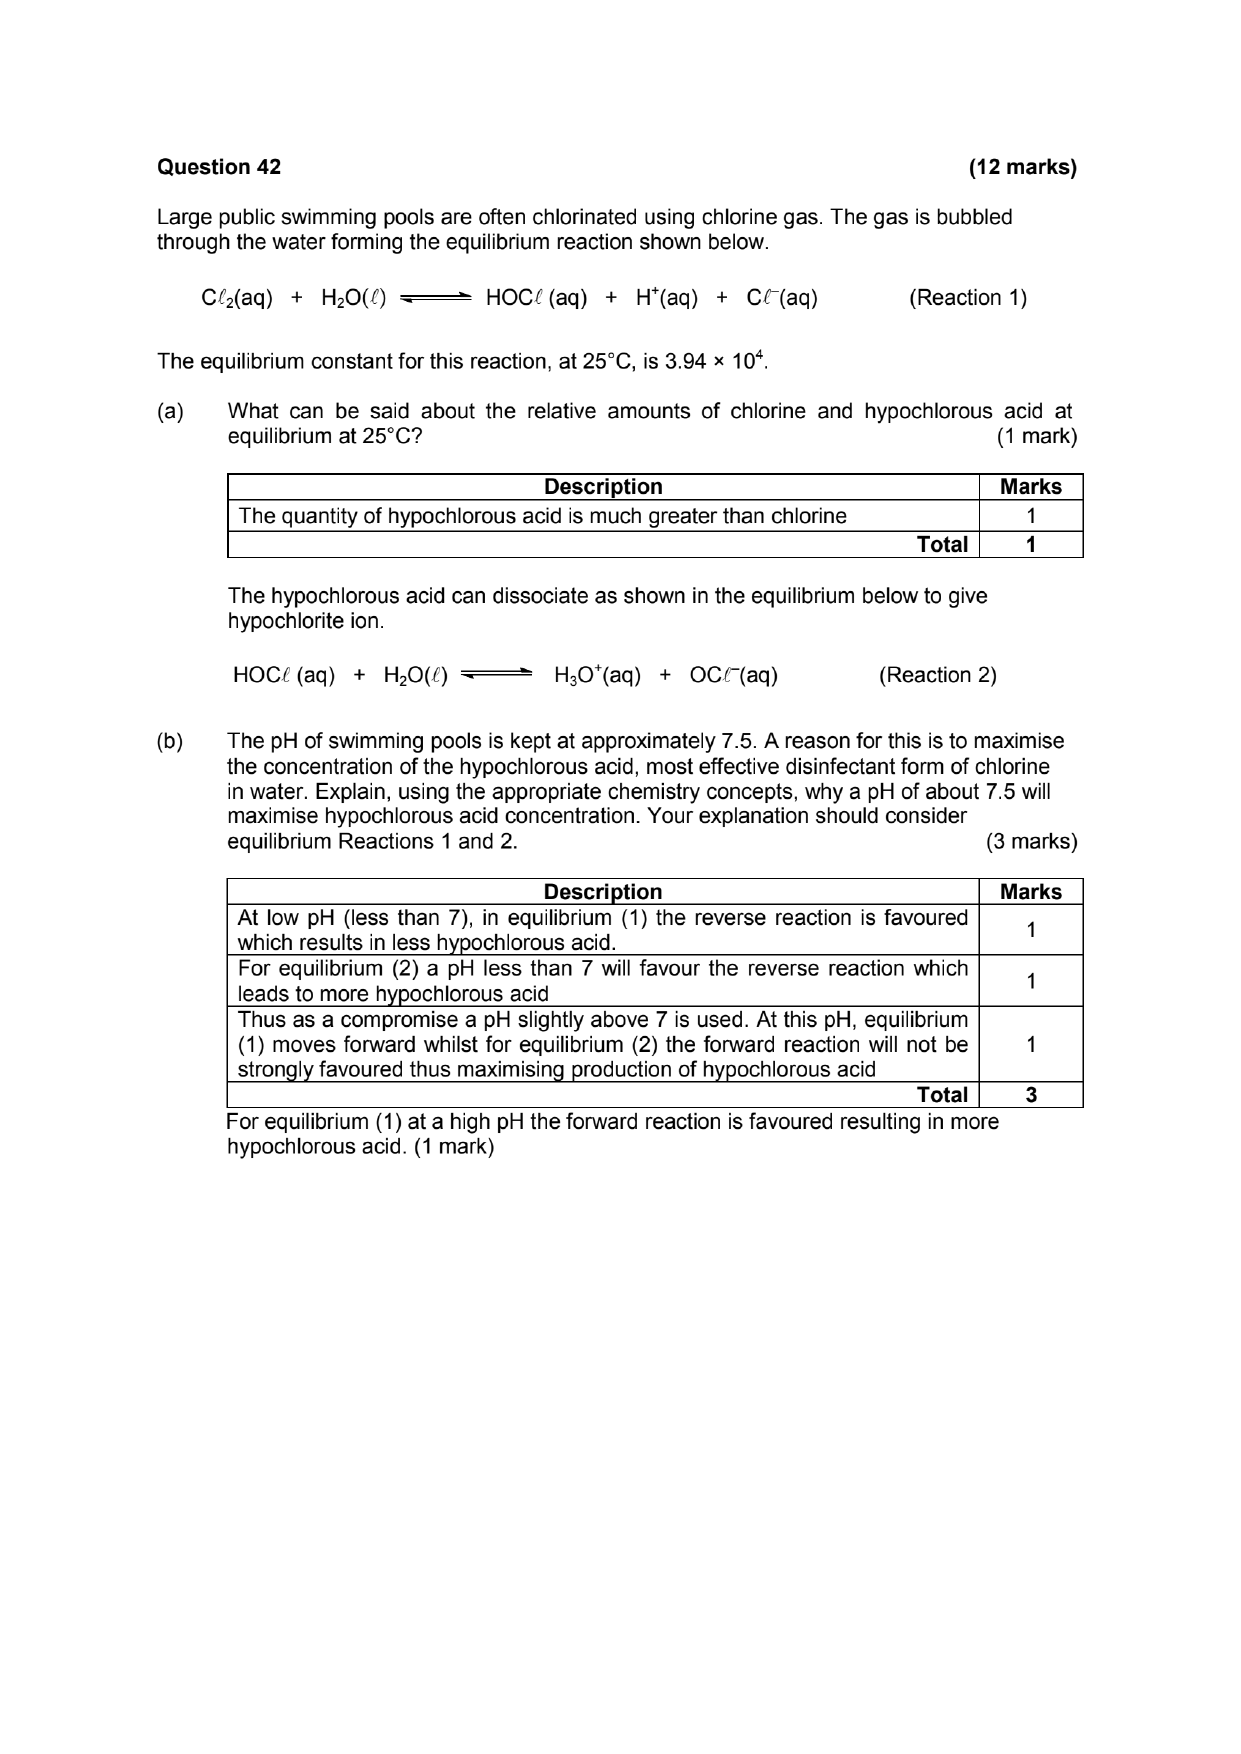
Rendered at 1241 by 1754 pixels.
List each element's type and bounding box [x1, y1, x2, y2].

picture [150, 150, 1091, 695]
picture [150, 725, 1091, 1162]
